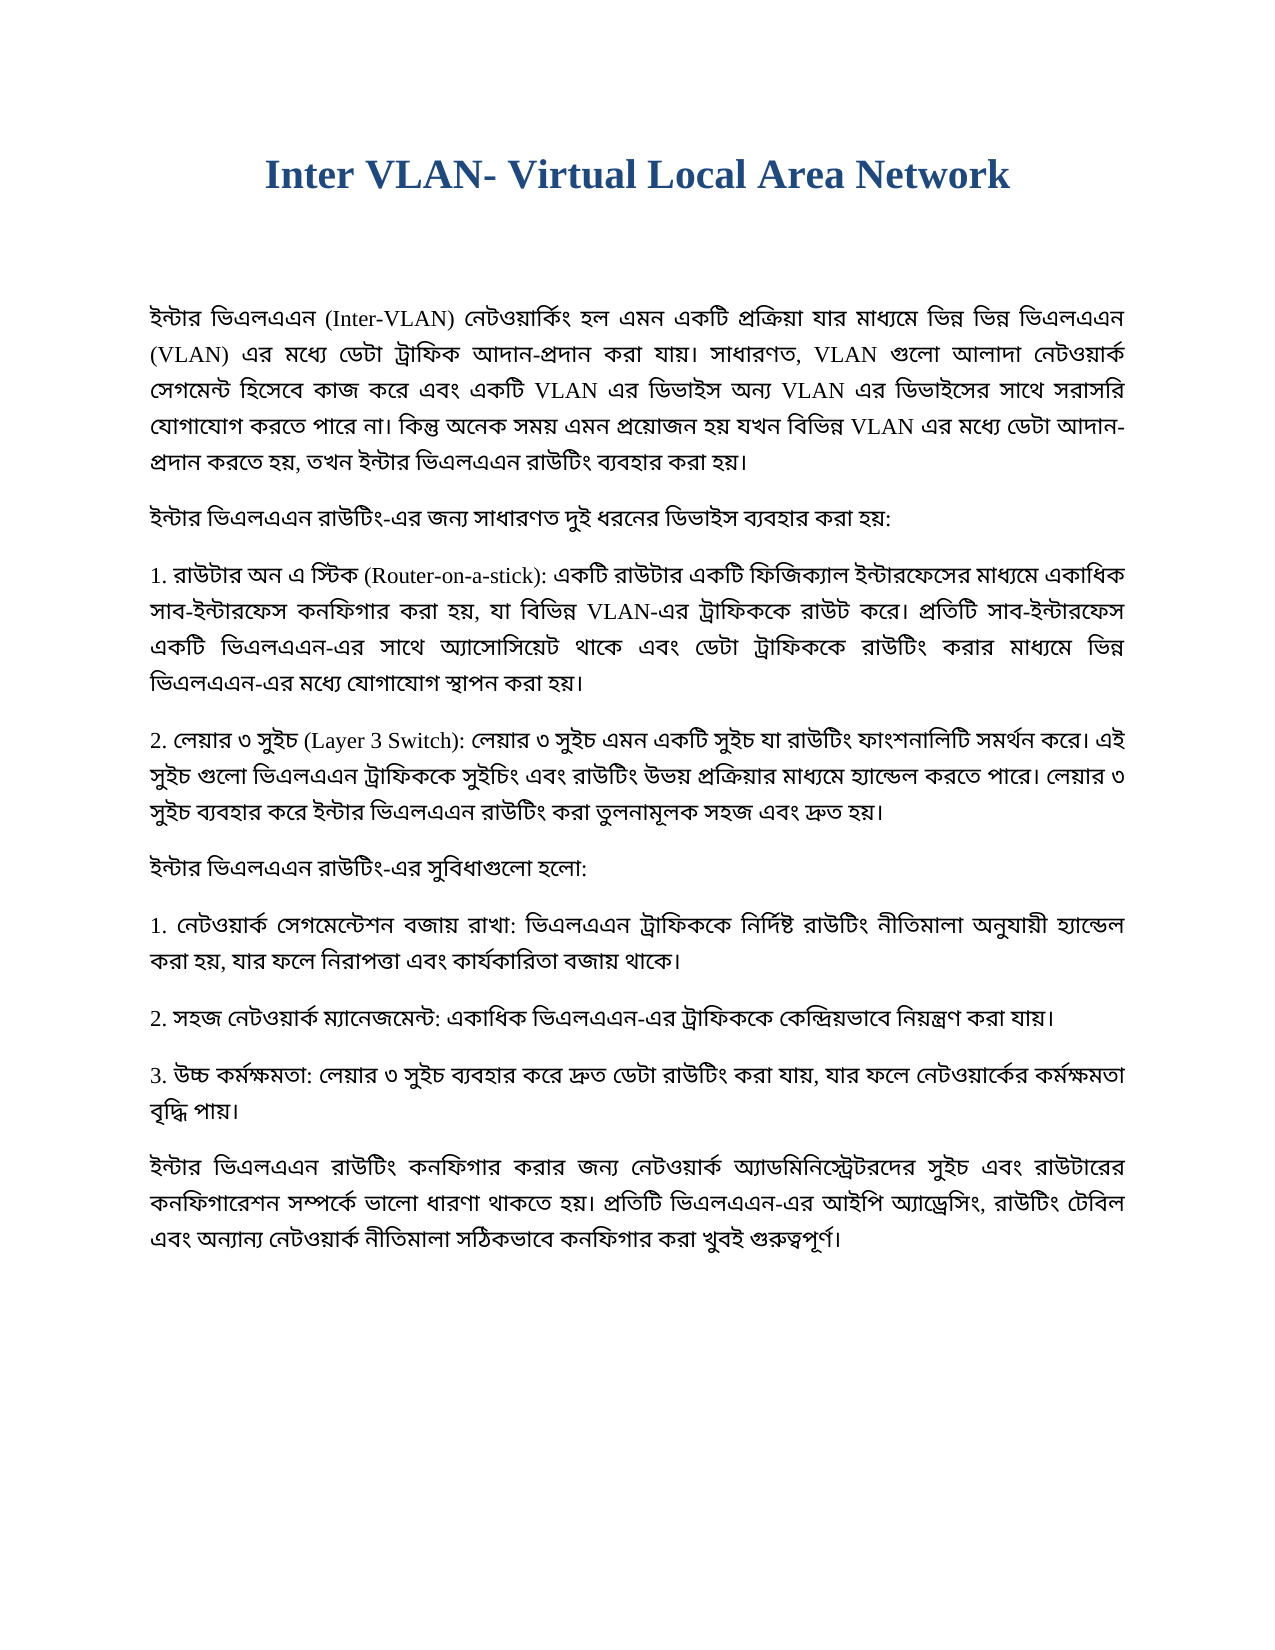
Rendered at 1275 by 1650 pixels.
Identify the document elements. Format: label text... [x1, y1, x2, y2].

text 2. সহজ নেটওয়ার্ক ম্যানেজমেন্ট: একাধিক ভিএলএএন-এর ট্রাফিককে কেন্দ্রিয়ভাবে নিয়ন্ত্রণ করা যায়। [150, 1002, 1125, 1033]
text 3. উচ্চ কর্মক্ষমতা: লেয়ার ৩ সুইচ ব্যবহার করে দ্রুত ডেটা রাউটিং করা যায়, যার ফলে নেটওয়ার্কের কর্মক্ষমতা বৃদ্ধি পায়। [150, 1059, 1125, 1126]
text 1. রাউটার অন এ স্টিক (Router-on-a-stick): একটি রাউটার একটি ফিজিক্যাল ইন্টারফেসের মাধ্যমে একাধিক সাব-ইন্টারফেস কনফিগার করা হয়, যা বিভিন্ন VLAN-এর ট্রাফিককে রাউট করে। প্রতিটি সাব-ইন্টারফেস একটি ভিএলএএন-এর সাথে অ্যাসোসিয়েট থাকে এবং ডেটা ট্রাফিককে রাউটিং করার মাধ্যমে ভিন্ন ভিএলএএন-এর মধ্যে যোগাযোগ স্থাপন করা হয়। [150, 559, 1125, 698]
text ইন্টার ভিএলএএন রাউটিং কনফিগার করার জন্য নেটওয়ার্ক অ্যাডমিনিস্ট্রেটরদের সুইচ এবং রাউটারের কনফিগারেশন সম্পর্কে ভালো ধারণা থাকতে হয়। প্রতিটি ভিএলএএন-এর আইপি অ্যাড্রেসিং, রাউটিং টেবিল এবং অন্যান্য নেটওয়ার্ক নীতিমালা সঠিকভাবে কনফিগার করা খুবই গুরুত্বপূর্ণ। [150, 1151, 1125, 1254]
text ইন্টার ভিএলএএন (Inter-VLAN) নেটওয়ার্কিং হল এমন একটি প্রক্রিয়া যার মাধ্যমে ভিন্ন ভিন্ন ভিএলএএন (VLAN) এর মধ্যে ডেটা ট্রাফিক আদান-প্রদান করা যায়। সাধারণত, VLAN গুলো আলাদা নেটওয়ার্ক সেগমেন্ট হিসেবে কাজ করে এবং একটি VLAN এর ডিভাইস অন্য VLAN এর ডিভাইসের সাথে সরাসরি যোগাযোগ করতে পারে না। কিন্তু অনেক সময় এমন প্রয়োজন হয় যখন বিভিন্ন VLAN এর মধ্যে ডেটা আদান-প্রদান করতে হয়, তখন ইন্টার ভিএলএএন রাউটিং ব্যবহার করা হয়। [150, 302, 1125, 477]
text Inter VLAN- Virtual Local Area Network [150, 150, 1125, 198]
text 2. লেয়ার ৩ সুইচ (Layer 3 Switch): লেয়ার ৩ সুইচ এমন একটি সুইচ যা রাউটিং ফাংশনালিটি সমর্থন করে। এই সুইচ গুলো ভিএলএএন ট্রাফিককে সুইচিং এবং রাউটিং উভয় প্রক্রিয়ার মাধ্যমে হ্যান্ডেল করতে পারে। লেয়ার ৩ সুইচ ব্যবহার করে ইন্টার ভিএলএএন রাউটিং করা তুলনামূলক সহজ এবং দ্রুত হয়। [150, 724, 1125, 827]
text ইন্টার ভিএলএএন রাউটিং-এর সুবিধাগুলো হলো: [150, 852, 1125, 884]
text 1. নেটওয়ার্ক সেগমেন্টেশন বজায় রাখা: ভিএলএএন ট্রাফিককে নির্দিষ্ট রাউটিং নীতিমালা অনুযায়ী হ্যান্ডেল করা হয়, যার ফলে নিরাপত্তা এবং কার্যকারিতা বজায় থাকে। [150, 909, 1125, 976]
text ইন্টার ভিএলএএন রাউটিং-এর জন্য সাধারণত দুই ধরনের ডিভাইস ব্যবহার করা হয়: [150, 502, 1125, 534]
